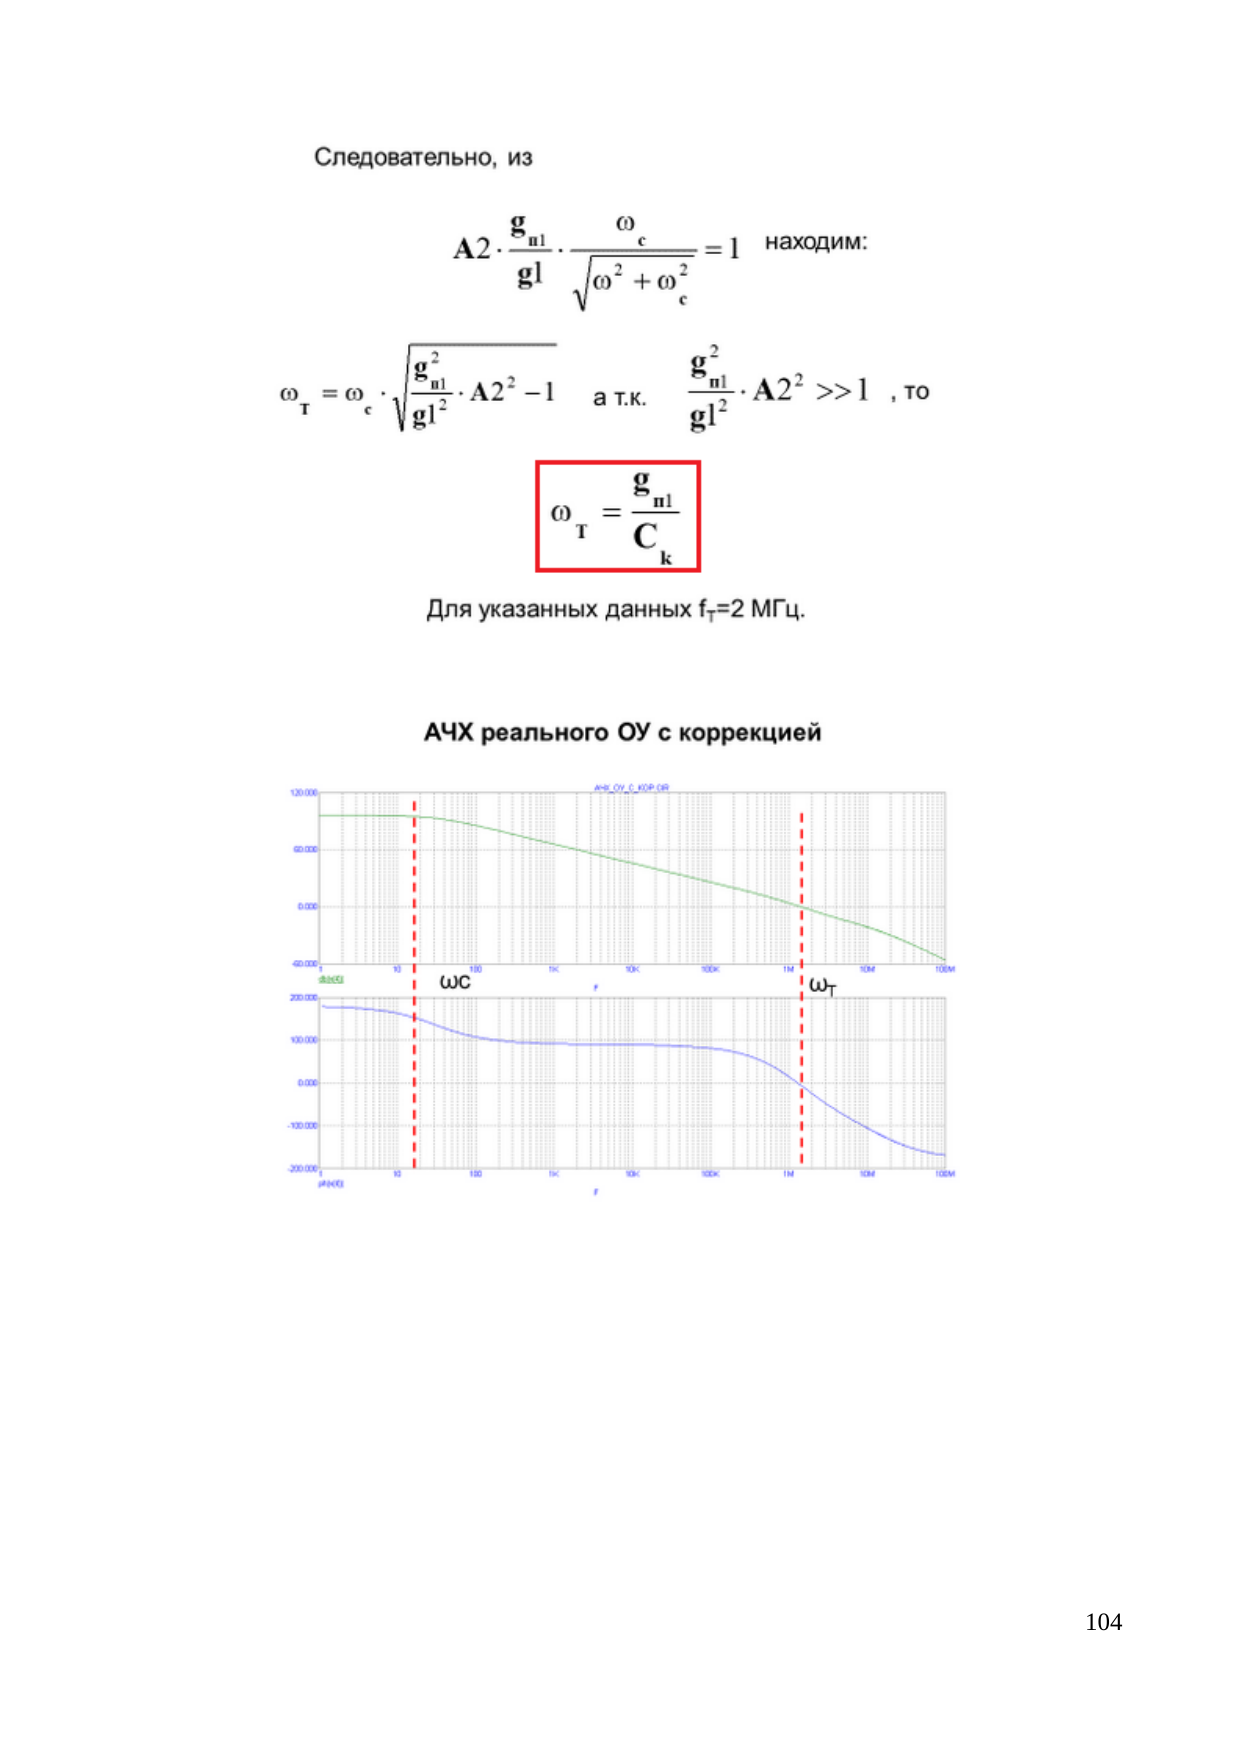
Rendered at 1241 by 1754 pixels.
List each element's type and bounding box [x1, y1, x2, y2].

picture [242, 118, 999, 1206]
